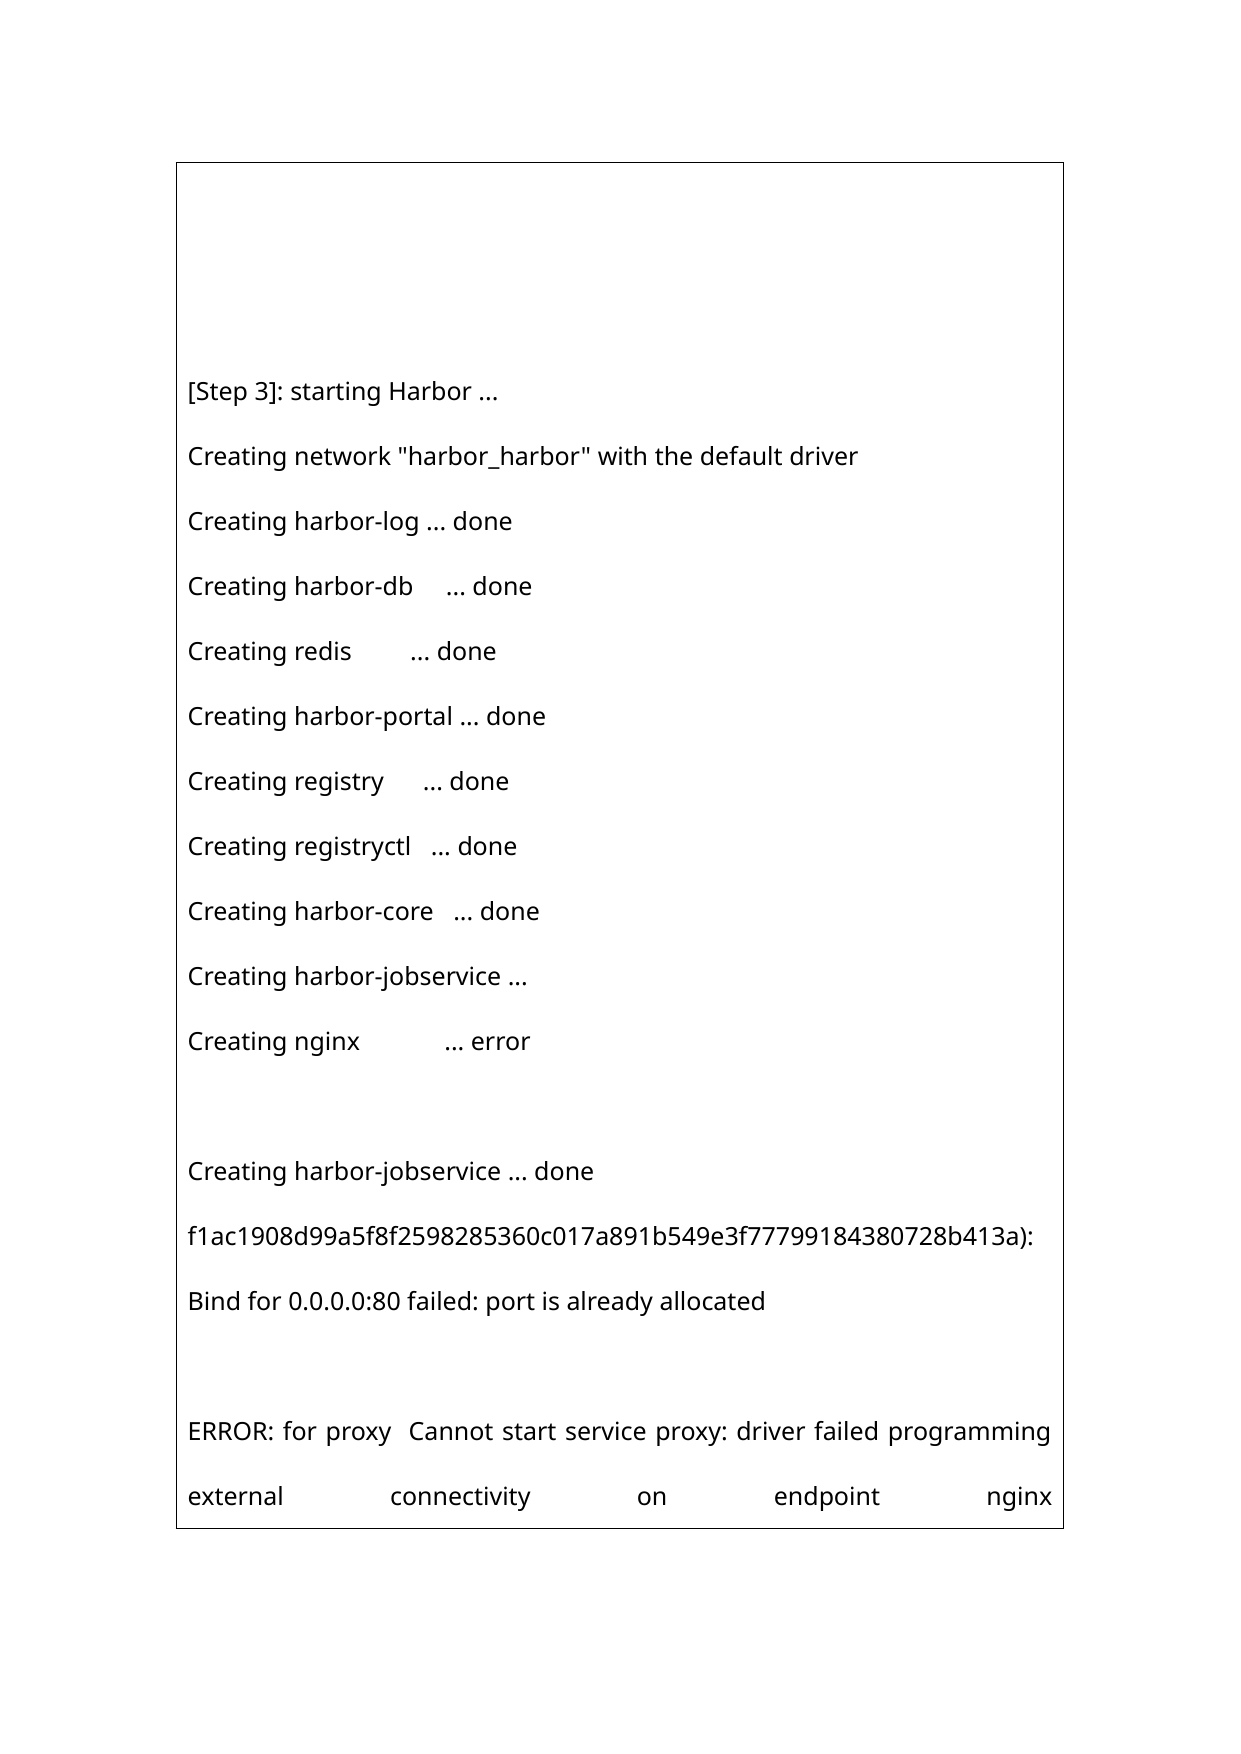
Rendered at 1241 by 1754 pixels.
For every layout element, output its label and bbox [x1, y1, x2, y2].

table_header [177, 163, 1063, 1528]
